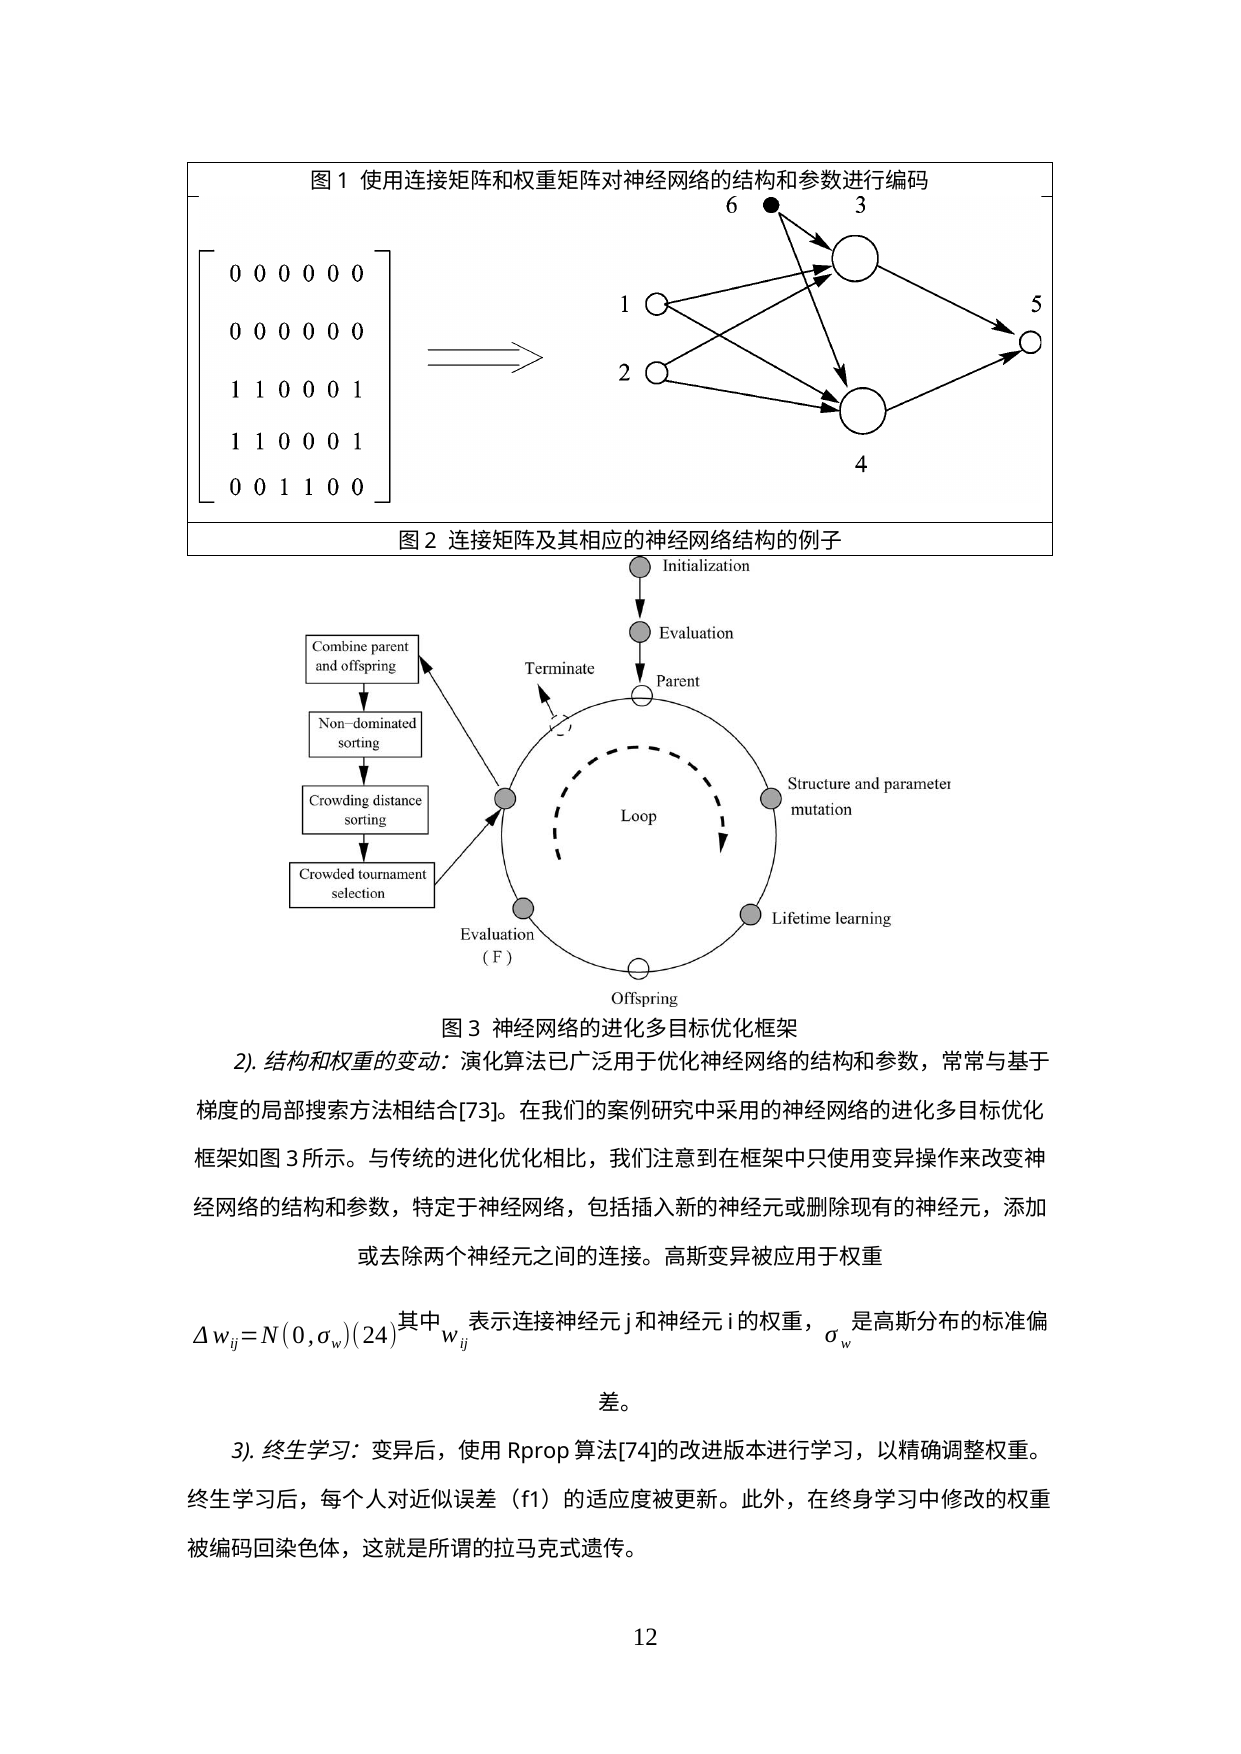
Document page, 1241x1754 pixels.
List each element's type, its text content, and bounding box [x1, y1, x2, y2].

table_cell 图1 使用连接矩阵和权重矩阵对神经网络的结构和参数进行编码 [188, 163, 1052, 196]
text 3). 终生学习：变异后，使用Rprop算法[74]的改进版本进行学习，以精确调整权重。终生学习后，每个人对近似误差（f1）的适应度被更新。此外，在终身学习中修改的权重被编码回染色体，这就是所谓的拉马克式遗传。 [187, 1433, 1053, 1563]
text 2). 结构和权重的变动：演化算法已广泛用于优化神经网络的结构和参数，常常与基于梯度的局部搜索方法相结合[73]。在我们的案例研究中采用的神经网络的进化多目标优化框架如图3所示。与传统的进化优化相比，我们注意到在框架中只使用变异操作来改变神经网络的结构和参数，特定于神经网络，包括插入新的神经元或删除现有的神经元，添加或去除两个神经元之间的连接。高斯变异被应用于权重 其中表示连接神经元j和神经元i的权重，是高斯分布的标准偏差。 [187, 1044, 1053, 1417]
table_cell 图3 神经网络的进化多目标优化框架 [188, 1011, 1052, 1044]
table_cell 图2 连接矩阵及其相应的神经网络结构的例子 [188, 523, 1052, 555]
table_cell [188, 556, 1052, 1011]
table_cell [188, 197, 1052, 522]
